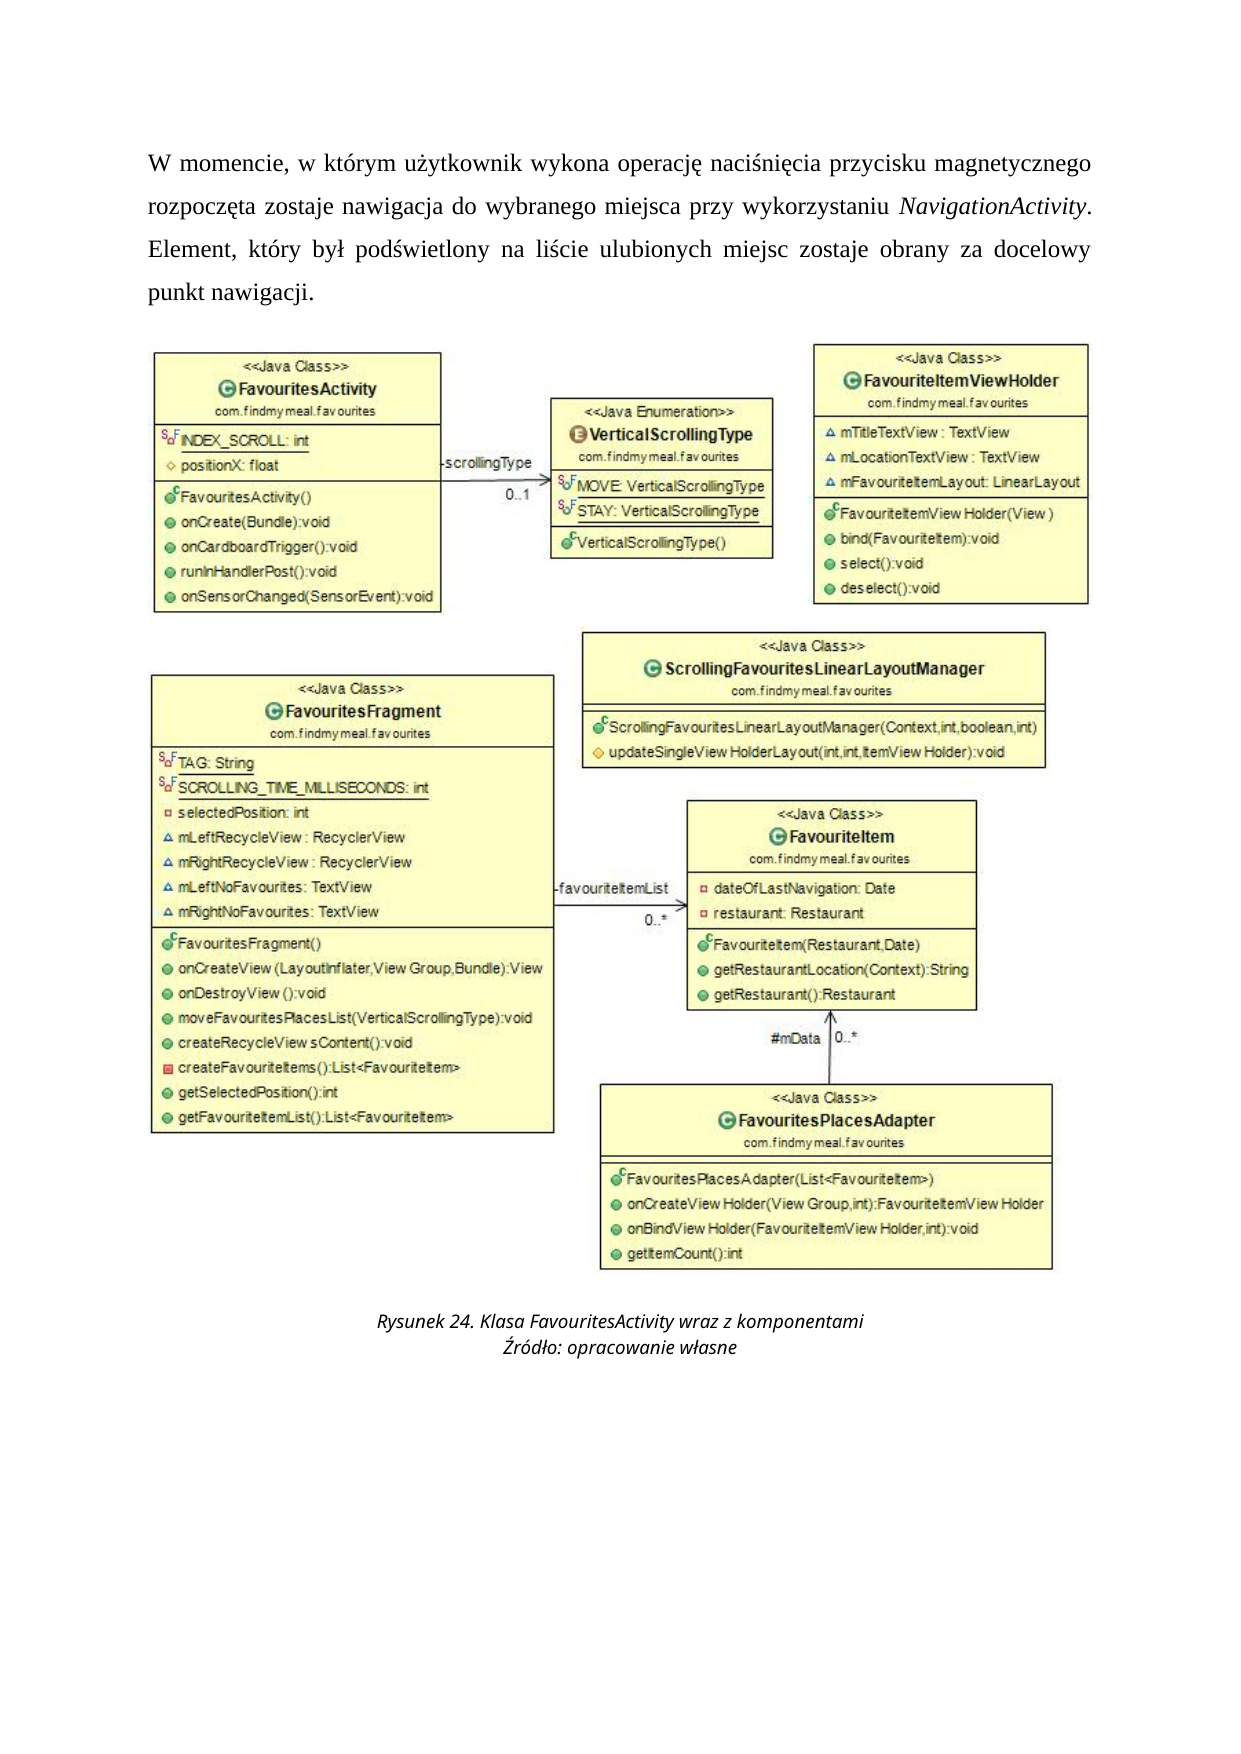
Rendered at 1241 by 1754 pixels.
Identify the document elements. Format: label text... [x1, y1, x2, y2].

text Rysunek 24. Klasa FavouritesActivity wraz z komponentami Źródło: opracowanie własne [148, 1309, 1092, 1360]
picture [147, 341, 1093, 1274]
text W momencie, w którym użytkownik wykona operację naciśnięcia przycisku magnetycznego rozpoczęta zostaje nawigacja do wybranego miejsca przy wykorzystaniu NavigationActivity. Element, który był podświetlony na liście ulubionych miejsc zostaje obrany za docelowy punkt nawigacji. [148, 148, 1092, 306]
